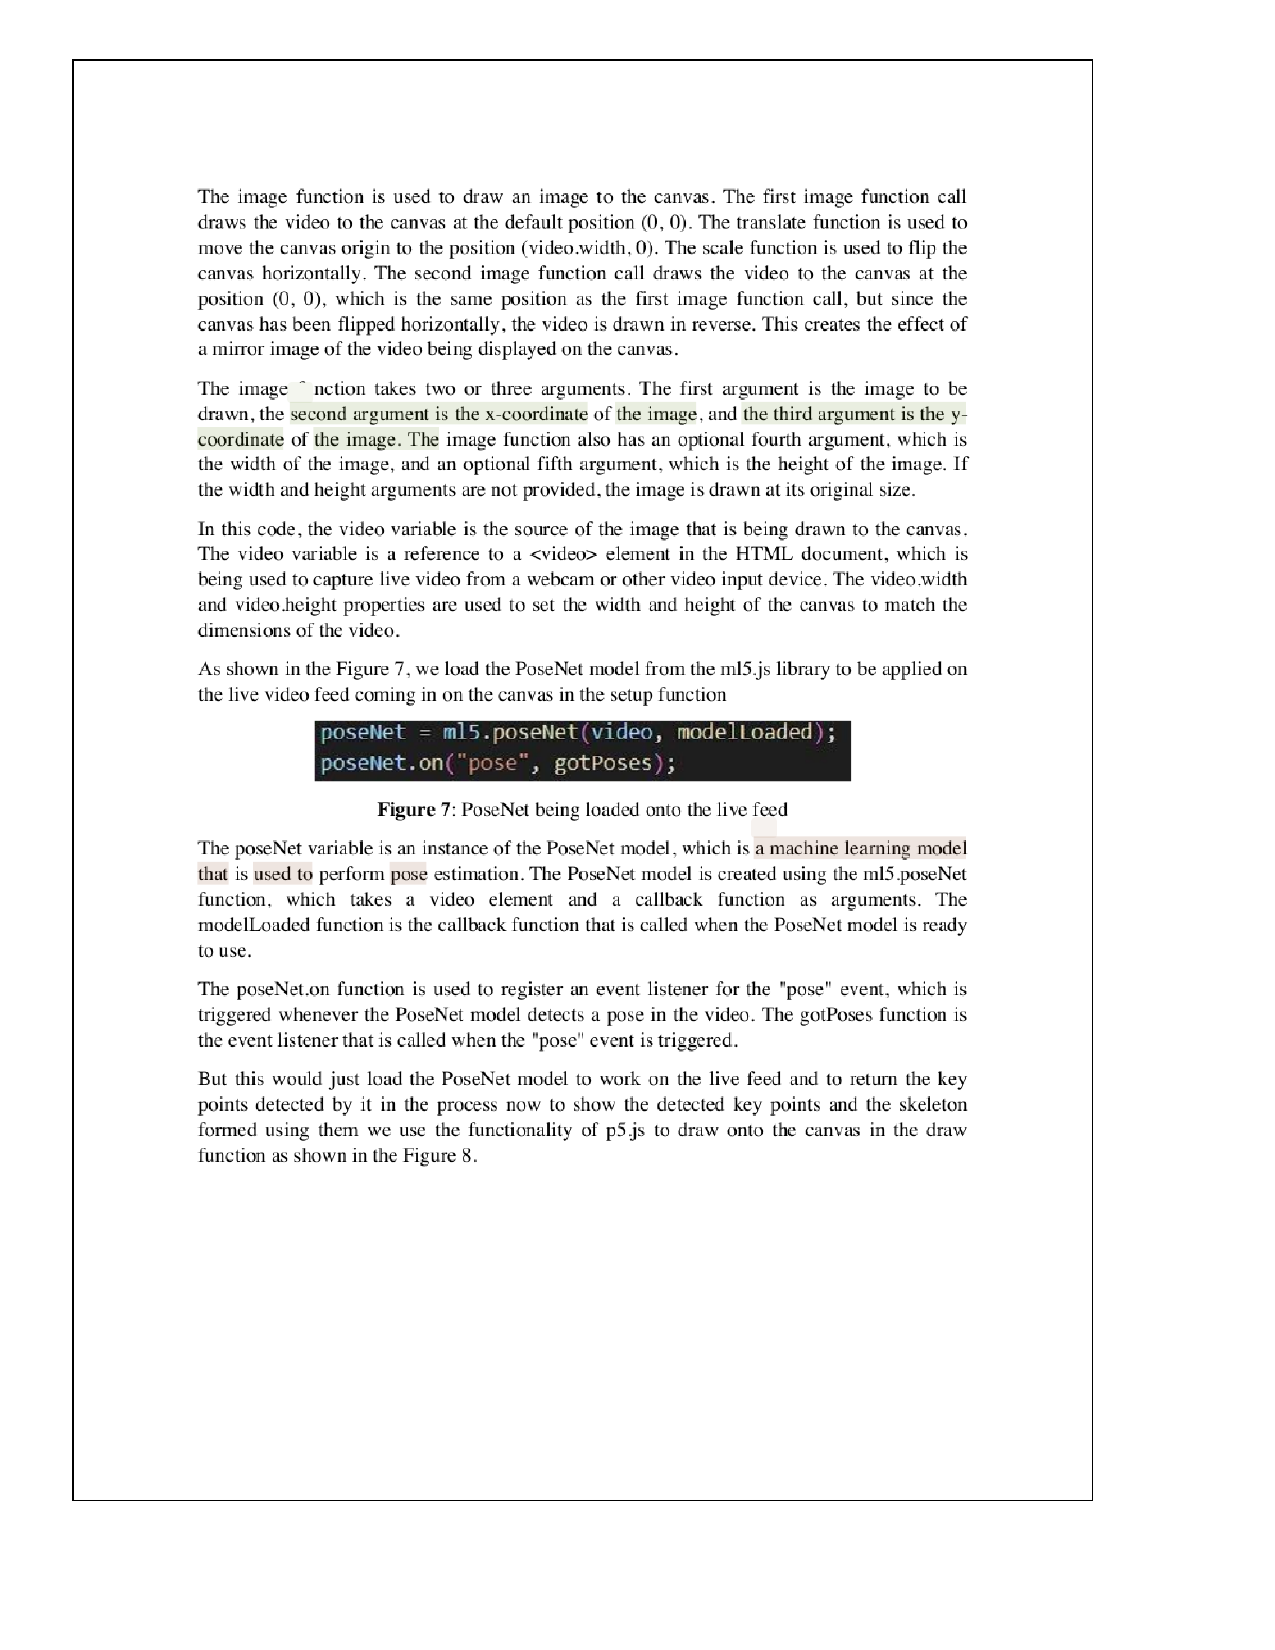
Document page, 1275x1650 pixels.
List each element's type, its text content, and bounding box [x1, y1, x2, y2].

text 19 [498, 972, 1030, 989]
text 10 [293, 451, 1196, 468]
picture [72, 59, 1093, 1501]
